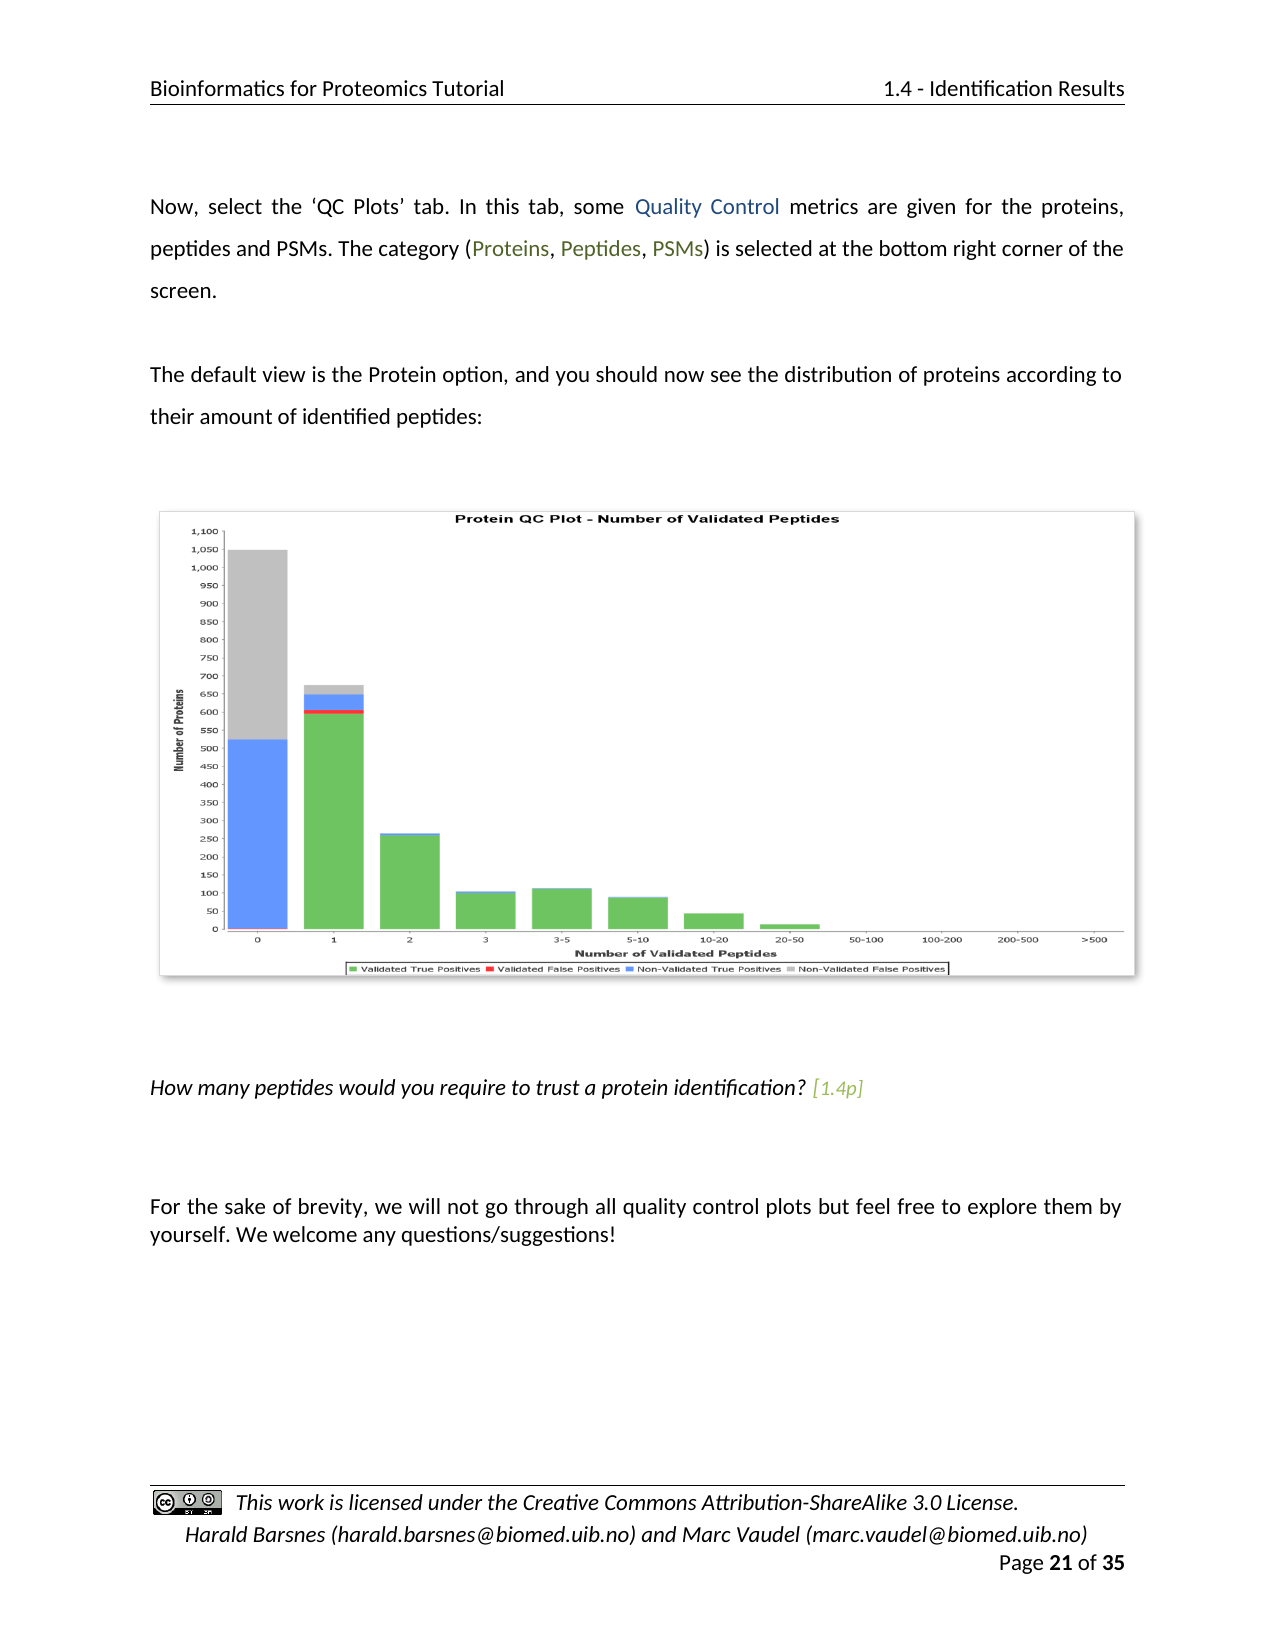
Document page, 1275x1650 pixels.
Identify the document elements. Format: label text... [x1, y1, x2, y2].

picture [160, 512, 1134, 975]
picture [153, 1490, 222, 1515]
text How many peptides would you require to trust a protein identification? [1.4p] [150, 1073, 1125, 1101]
text The default view is the Protein option, and you should now see the distribution of proteins according to their amount of identified peptides: [150, 360, 1125, 430]
text Now, select the ‘QC Plots’ tab. In this tab, some Quality Control metrics are given for the proteins, peptides and PSMs. The category (Proteins, Peptides, PSMs) is selected at the bottom right corner of the screen. [150, 192, 1125, 304]
text For the sake of brevity, we will not go through all quality control plots but feel free to explore them by yourself. We welcome any questions/suggestions! [150, 1192, 1125, 1248]
